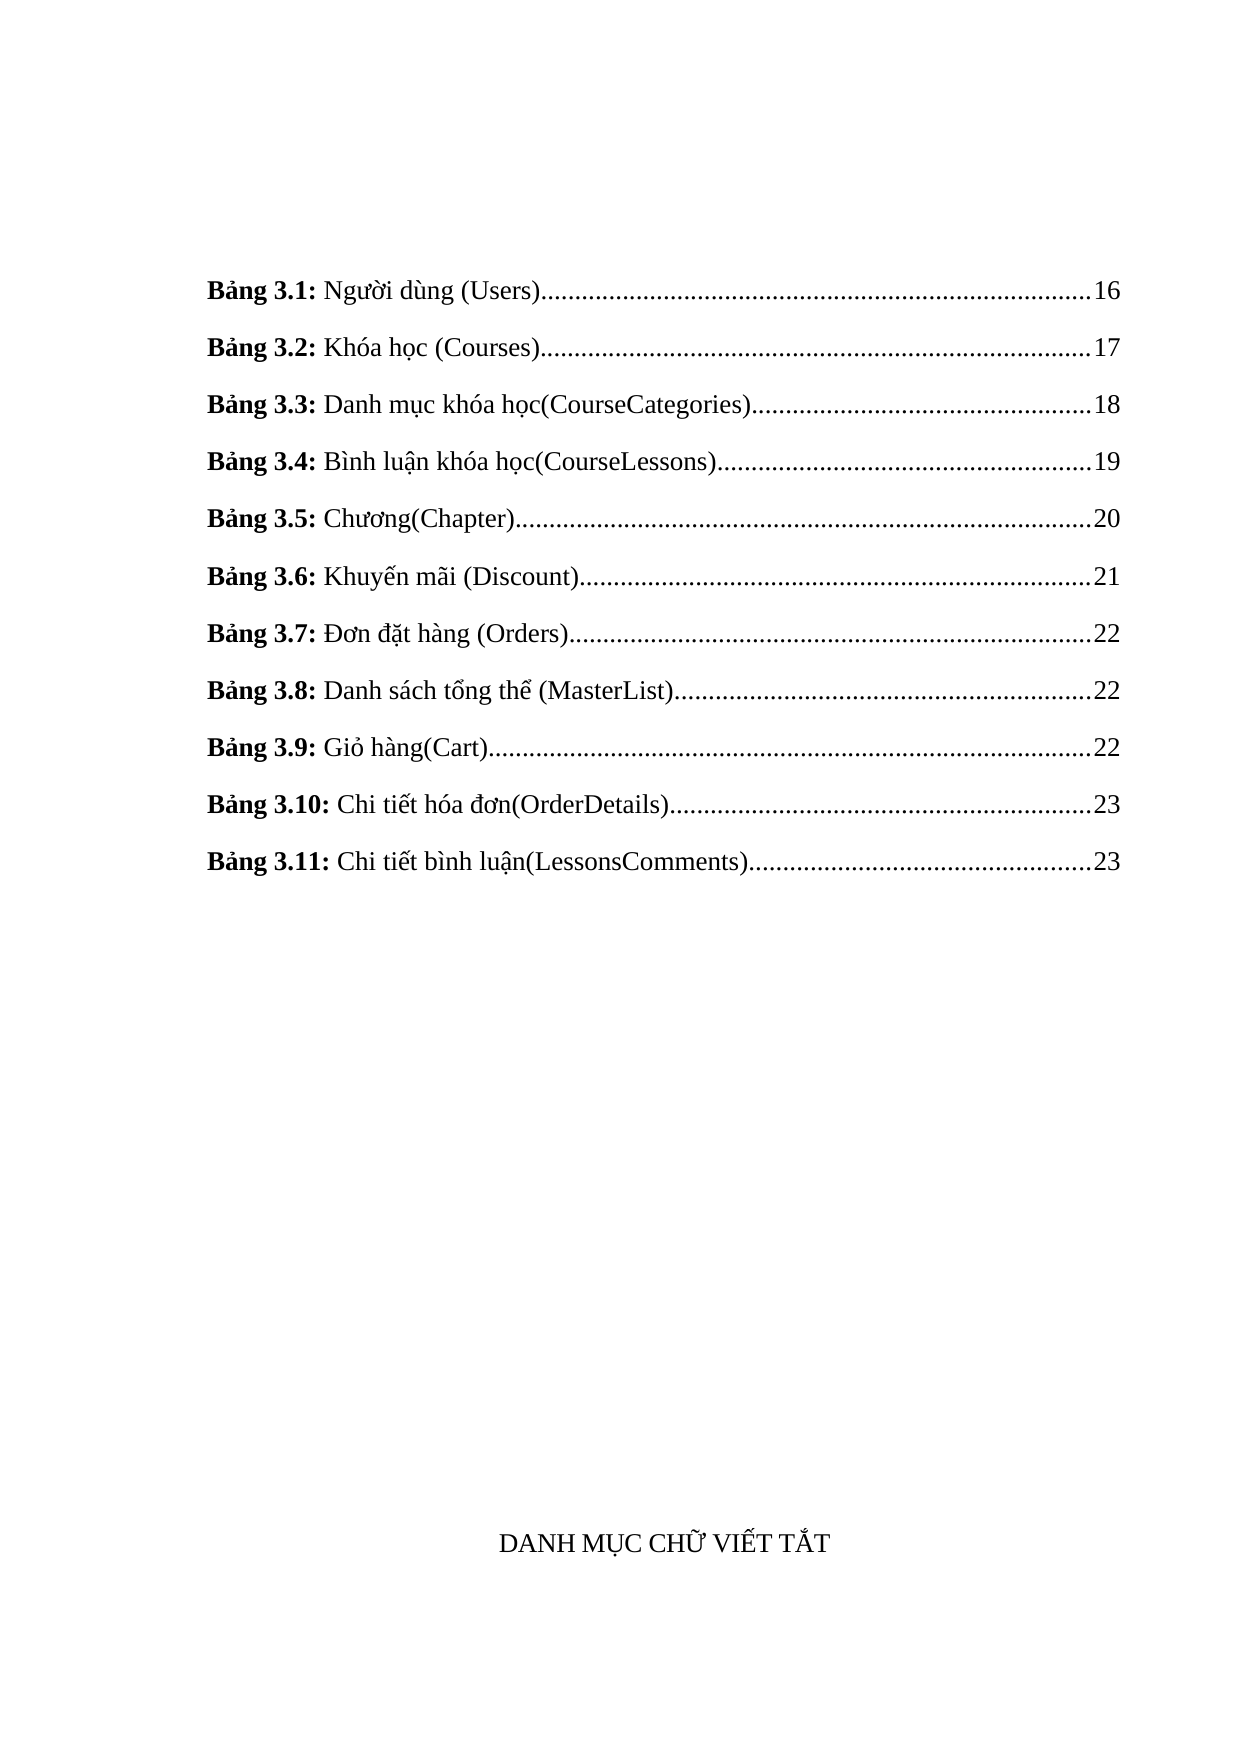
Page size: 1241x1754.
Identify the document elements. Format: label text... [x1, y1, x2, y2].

text Bảng 3.7: Đơn đặt hàng (Orders) 22 [207, 617, 1122, 648]
text Bảng 3.6: Khuyến mãi (Discount) 21 [207, 560, 1122, 591]
text Bảng 3.11: Chi tiết bình luận(LessonsComments) 23 [207, 845, 1122, 876]
text DANH MỤC CHỮ VIẾT TẮT [207, 1527, 1122, 1558]
text Bảng 3.1: Người dùng (Users) 16 [207, 274, 1122, 305]
text Bảng 3.3: Danh mục khóa học(CourseCategories) 18 [207, 388, 1122, 419]
text Bảng 3.4: Bình luận khóa học(CourseLessons) 19 [207, 446, 1122, 477]
text Bảng 3.8: Danh sách tổng thể (MasterList) 22 [207, 674, 1122, 705]
text Bảng 3.9: Giỏ hàng(Cart) 22 [207, 731, 1122, 762]
text Bảng 3.2: Khóa học (Courses) 17 [207, 331, 1122, 362]
text Bảng 3.10: Chi tiết hóa đơn(OrderDetails) 23 [207, 788, 1122, 819]
text Bảng 3.5: Chương(Chapter) 20 [207, 503, 1122, 534]
